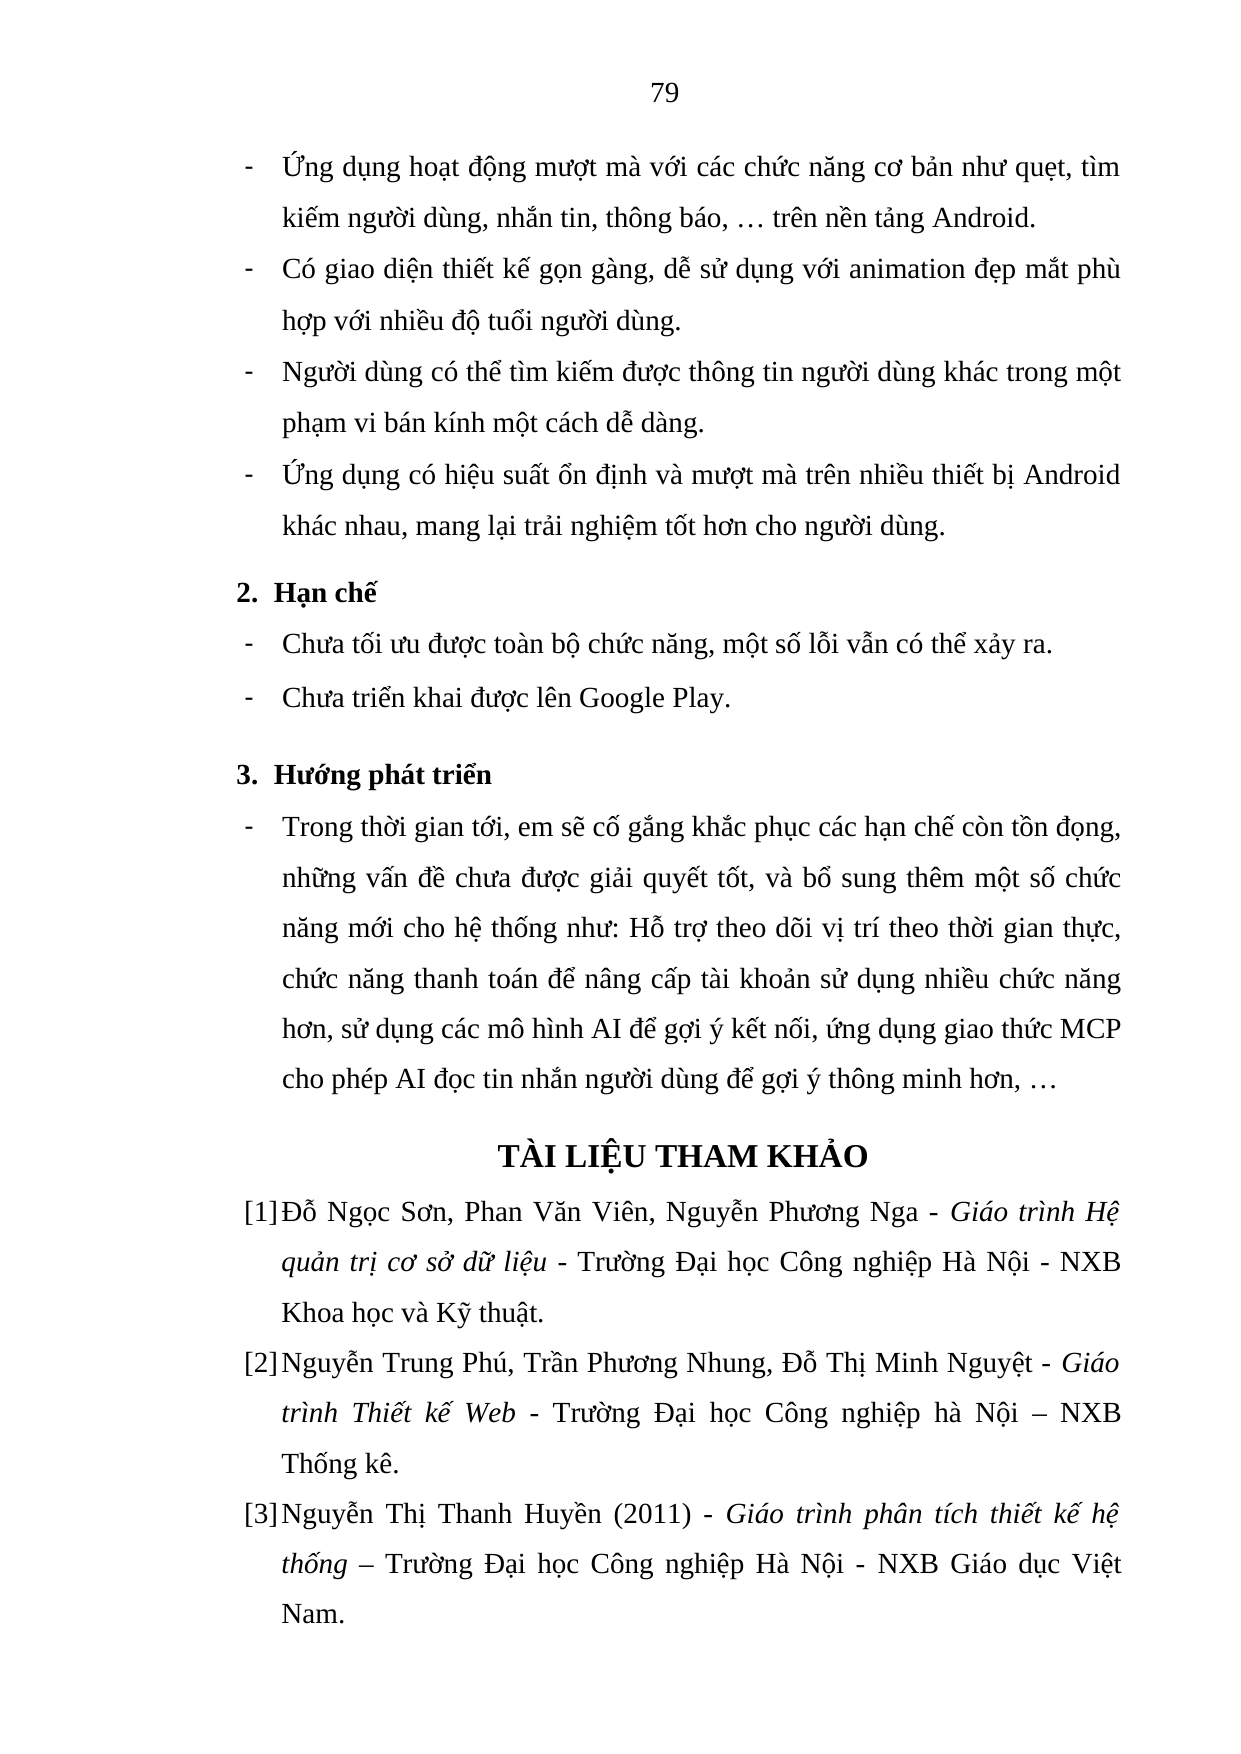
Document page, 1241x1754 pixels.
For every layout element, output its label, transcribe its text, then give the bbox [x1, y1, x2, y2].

list Chưa tối ưu được toàn bộ chức năng, một số lỗi vẫn có thể xảy ra. [244, 626, 1122, 661]
list Đỗ Ngọc Sơn, Phan Văn Viên, Nguyễn Phương Nga - Giáo trình Hệ quản trị cơ sở dữ liệu - Trường Đại học Công nghiệp Hà Nội - NXB Khoa học và Kỹ thuật. [244, 1194, 1122, 1328]
list Hướng phát triển [236, 757, 1122, 791]
list Ứng dụng có hiệu suất ổn định và mượt mà trên nhiều thiết bị Android khác nhau, mang lại trải nghiệm tốt hơn cho người dùng. [244, 456, 1122, 542]
list Chưa triển khai được lên Google Play. [244, 679, 1122, 714]
list Trong thời gian tới, em sẽ cố gắng khắc phục các hạn chế còn tồn đọng, những vấn đề chưa được giải quyết tốt, và bổ sung thêm một số chức năng mới cho hệ thống như: Hỗ trợ theo dõi vị trí theo thời gian thực, chức năng thanh toán để nâng cấp tài khoản sử dụng nhiều chức năng hơn, sử dụng các mô hình AI để gợi ý kết nối, ứng dụng giao thức MCP cho phép AI đọc tin nhắn người dùng để gợi ý thông minh hơn, … [244, 808, 1122, 1095]
list Nguyễn Thị Thanh Huyền (2011) - Giáo trình phân tích thiết kế hệ thống – Trường Đại học Công nghiệp Hà Nội - NXB Giáo dục Việt Nam. [244, 1496, 1122, 1630]
list Có giao diện thiết kế gọn gàng, dễ sử dụng với animation đẹp mắt phù hợp với nhiều độ tuổi người dùng. [244, 250, 1122, 336]
list Nguyễn Trung Phú, Trần Phương Nhung, Đỗ Thị Minh Nguyệt - Giáo trình Thiết kế Web - Trường Đại học Công nghiệp hà Nội – NXB Thống kê. [244, 1345, 1122, 1479]
list Người dùng có thể tìm kiếm được thông tin người dùng khác trong một phạm vi bán kính một cách dễ dàng. [244, 353, 1122, 439]
subtitle TÀI LIỆU THAM KHẢO [244, 1137, 1122, 1175]
list Ứng dụng hoạt động mượt mà với các chức năng cơ bản như quẹt, tìm kiếm người dùng, nhắn tin, thông báo, … trên nền tảng Android. [244, 148, 1122, 234]
list Hạn chế [236, 575, 1122, 609]
